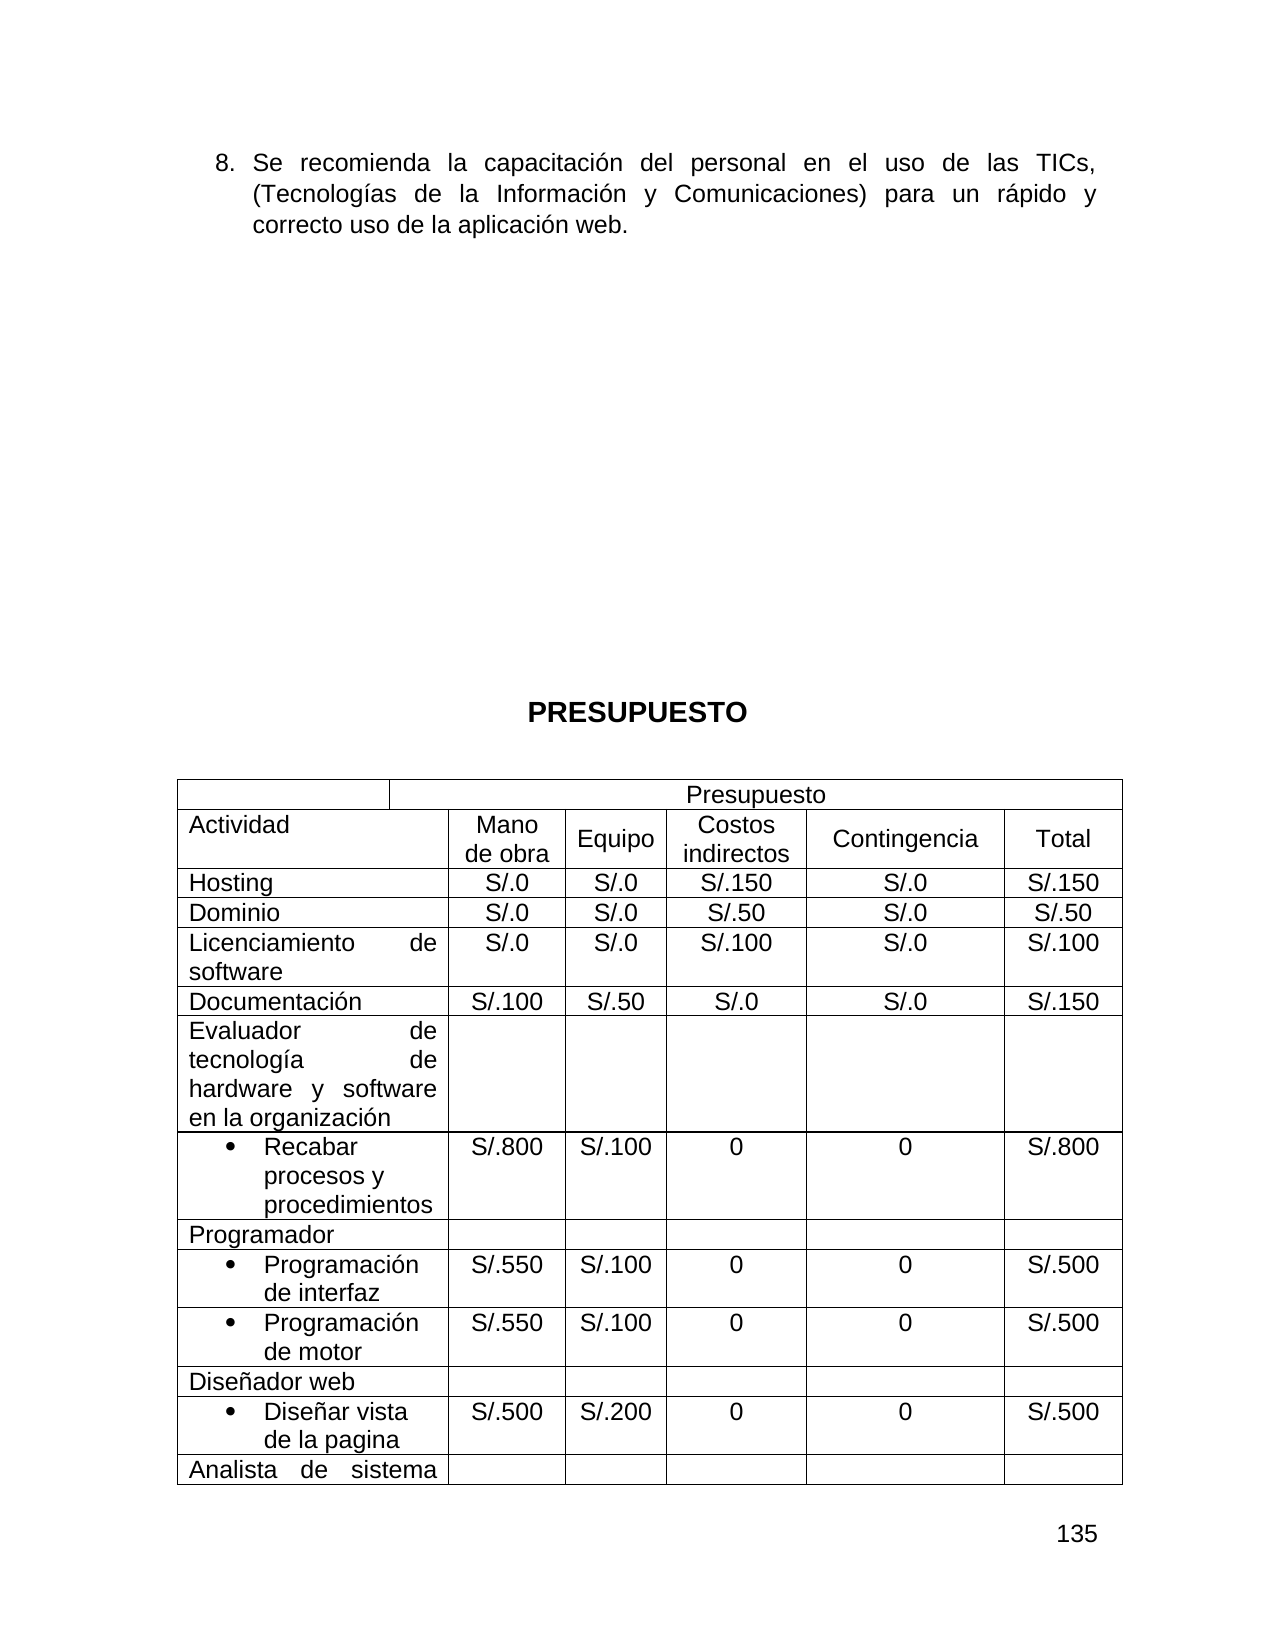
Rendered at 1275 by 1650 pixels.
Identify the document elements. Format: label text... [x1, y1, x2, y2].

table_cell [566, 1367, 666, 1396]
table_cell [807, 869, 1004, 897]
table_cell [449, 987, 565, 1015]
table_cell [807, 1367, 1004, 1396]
list Se recomienda la capacitación del personal en el uso de las TICs, (Tecnologías de la Información y Comunicaciones) para un rápido y correcto uso de la aplicación web. [215, 148, 1098, 238]
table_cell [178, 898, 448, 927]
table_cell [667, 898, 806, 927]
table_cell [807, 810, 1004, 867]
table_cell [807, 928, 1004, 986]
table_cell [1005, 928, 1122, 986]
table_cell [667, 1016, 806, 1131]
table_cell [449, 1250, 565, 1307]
subtitle PRESUPUESTO [177, 695, 1098, 729]
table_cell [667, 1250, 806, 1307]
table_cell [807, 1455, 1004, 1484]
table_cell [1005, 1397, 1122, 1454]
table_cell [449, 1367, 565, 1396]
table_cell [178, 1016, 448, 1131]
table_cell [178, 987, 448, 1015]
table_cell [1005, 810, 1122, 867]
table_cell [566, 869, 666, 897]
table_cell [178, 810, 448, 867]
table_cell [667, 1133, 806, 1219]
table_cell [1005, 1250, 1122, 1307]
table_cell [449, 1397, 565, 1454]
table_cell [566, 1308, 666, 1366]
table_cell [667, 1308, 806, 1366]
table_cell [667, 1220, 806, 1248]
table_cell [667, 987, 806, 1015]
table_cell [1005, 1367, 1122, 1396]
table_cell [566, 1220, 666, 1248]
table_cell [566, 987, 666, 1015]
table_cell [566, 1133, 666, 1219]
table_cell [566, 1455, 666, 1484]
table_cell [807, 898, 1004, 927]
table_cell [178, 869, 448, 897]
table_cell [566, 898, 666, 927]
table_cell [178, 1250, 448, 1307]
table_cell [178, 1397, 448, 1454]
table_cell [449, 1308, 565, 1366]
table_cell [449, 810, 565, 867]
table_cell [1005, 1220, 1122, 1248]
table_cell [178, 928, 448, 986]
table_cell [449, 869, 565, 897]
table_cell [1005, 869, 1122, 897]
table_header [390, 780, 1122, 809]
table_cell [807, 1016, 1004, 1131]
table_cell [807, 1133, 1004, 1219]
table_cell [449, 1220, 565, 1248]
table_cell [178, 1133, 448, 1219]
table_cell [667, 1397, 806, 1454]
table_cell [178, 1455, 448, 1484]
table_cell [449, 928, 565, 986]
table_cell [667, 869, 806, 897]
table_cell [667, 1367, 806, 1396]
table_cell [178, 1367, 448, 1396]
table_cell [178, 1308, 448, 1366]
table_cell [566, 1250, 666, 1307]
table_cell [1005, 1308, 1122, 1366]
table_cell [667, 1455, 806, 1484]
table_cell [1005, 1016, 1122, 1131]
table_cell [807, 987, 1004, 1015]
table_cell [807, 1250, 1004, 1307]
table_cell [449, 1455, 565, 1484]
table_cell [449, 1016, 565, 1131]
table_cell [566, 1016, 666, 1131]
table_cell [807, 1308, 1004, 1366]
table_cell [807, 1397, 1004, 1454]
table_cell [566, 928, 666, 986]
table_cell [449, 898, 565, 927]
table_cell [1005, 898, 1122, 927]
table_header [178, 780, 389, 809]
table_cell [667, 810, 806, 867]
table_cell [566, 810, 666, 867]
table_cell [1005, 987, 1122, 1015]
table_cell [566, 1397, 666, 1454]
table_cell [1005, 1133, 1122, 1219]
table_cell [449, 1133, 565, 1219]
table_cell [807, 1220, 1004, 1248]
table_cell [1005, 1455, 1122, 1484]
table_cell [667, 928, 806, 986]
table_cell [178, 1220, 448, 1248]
